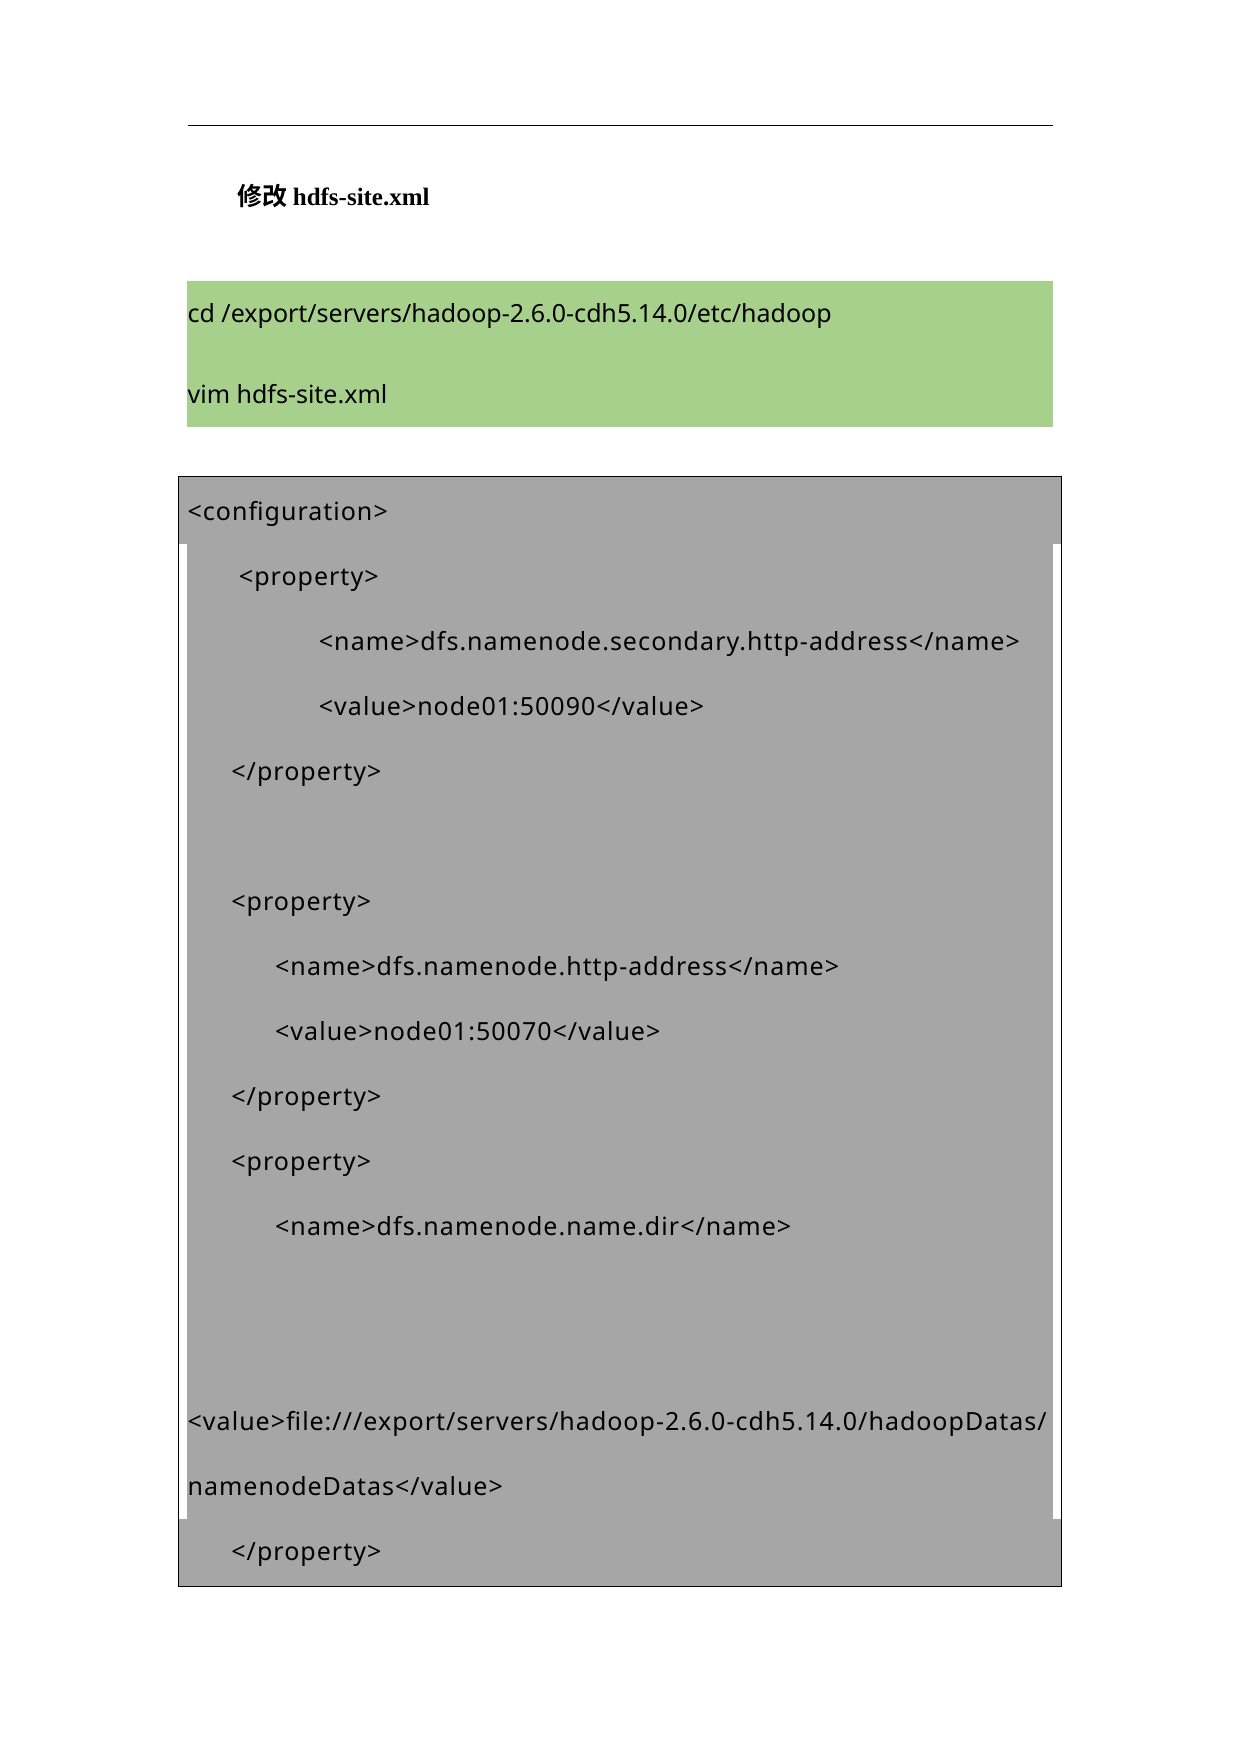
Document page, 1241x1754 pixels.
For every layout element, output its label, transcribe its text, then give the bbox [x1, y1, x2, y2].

text <name>dfs.namenode.name.dir</name> [187, 1194, 1053, 1259]
text cd /export/servers/hadoop-2.6.0-cdh5.14.0/etc/hadoop [187, 281, 1053, 346]
text <configuration> [179, 477, 1061, 544]
text <name>dfs.namenode.secondary.http-address</name> [187, 609, 1053, 674]
text </property> [179, 1516, 1061, 1586]
subtitle 修改hdfs-site.xml [187, 162, 1053, 227]
text </property> [187, 739, 1053, 804]
text <property> [187, 1129, 1053, 1194]
text <value>file:///export/servers/hadoop-2.6.0-cdh5.14.0/hadoopDatas/namenodeDatas</value> [187, 1259, 1053, 1516]
text </property> [187, 1064, 1053, 1129]
text <name>dfs.namenode.http-address</name> [187, 934, 1053, 999]
text <property> [187, 869, 1053, 934]
text <value>node01:50090</value> [187, 674, 1053, 739]
text <property> [187, 544, 1053, 609]
text vim hdfs-site.xml [187, 362, 1053, 427]
text <value>node01:50070</value> [187, 999, 1053, 1064]
